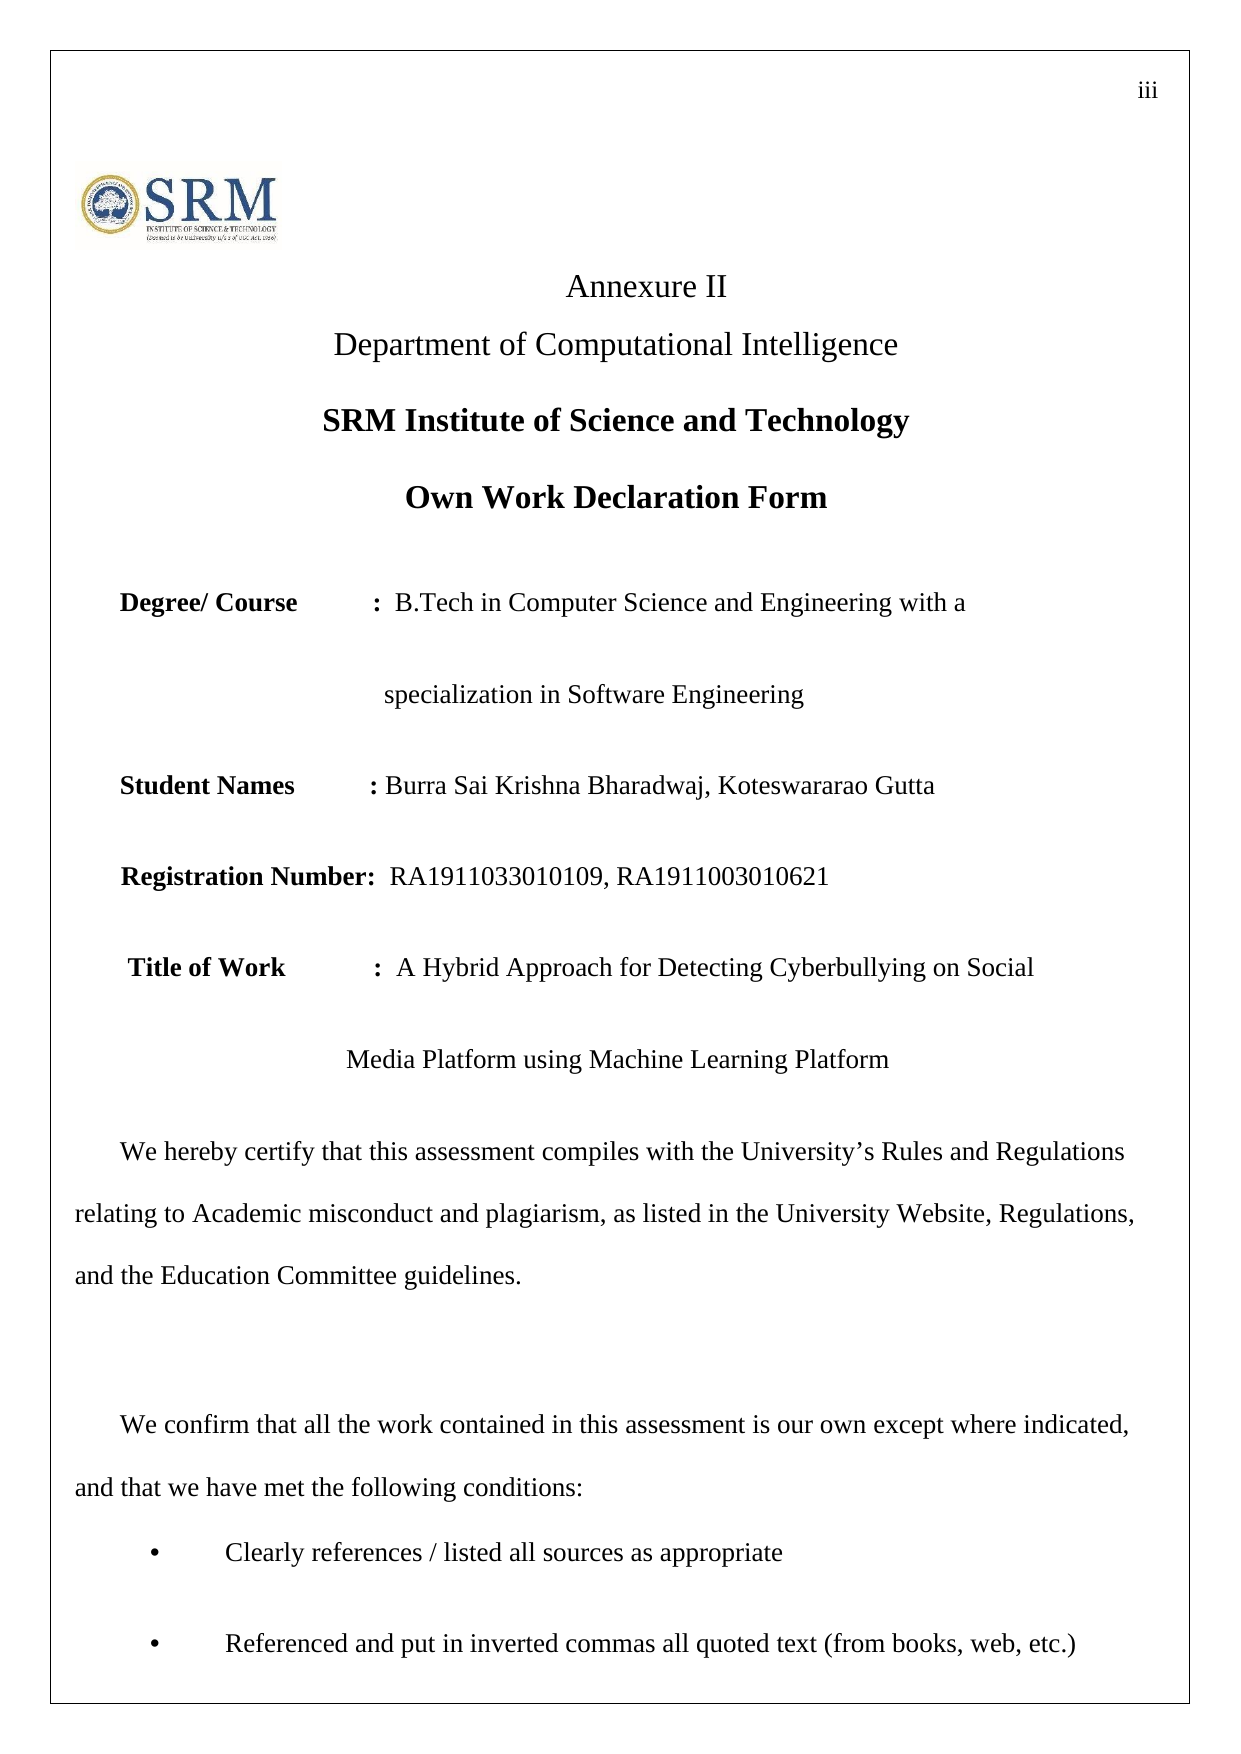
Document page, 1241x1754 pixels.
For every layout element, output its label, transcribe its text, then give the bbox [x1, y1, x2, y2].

text Registration Number: RA1911033010109, RA1911003010621 [73, 860, 1165, 891]
text We hereby certify that this assessment compiles with the University’s Rules and Regulations relating to Academic misconduct and plagiarism, as listed in the University Website, Regulations, and the Education Committee guidelines. [74, 1135, 1165, 1291]
list Referenced and put in inverted commas all quoted text (from books, web, etc.) [150, 1627, 1165, 1659]
list Clearly references / listed all sources as appropriate [150, 1536, 1165, 1567]
text We confirm that all the work contained in this assessment is our own except where indicated, and that we have met the following conditions: [74, 1409, 1165, 1502]
picture [75, 161, 283, 250]
text Media Platform using Machine Learning Platform [75, 1043, 1165, 1074]
text Department of Computational Intelligence SRM Institute of Science and Technology Own Work Declaration Form [75, 324, 1157, 516]
text Title of Work : A Hybrid Approach for Detecting Cyberbullying on Social [82, 952, 1165, 983]
text Annexure II [82, 266, 1165, 305]
text Student Names : Burra Sai Krishna Bharadwaj, Koteswararao Gutta [74, 769, 1165, 800]
text Degree/ Course : B.Tech in Computer Science and Engineering with a [74, 587, 1165, 618]
text specialization in Software Engineering [73, 678, 1165, 709]
